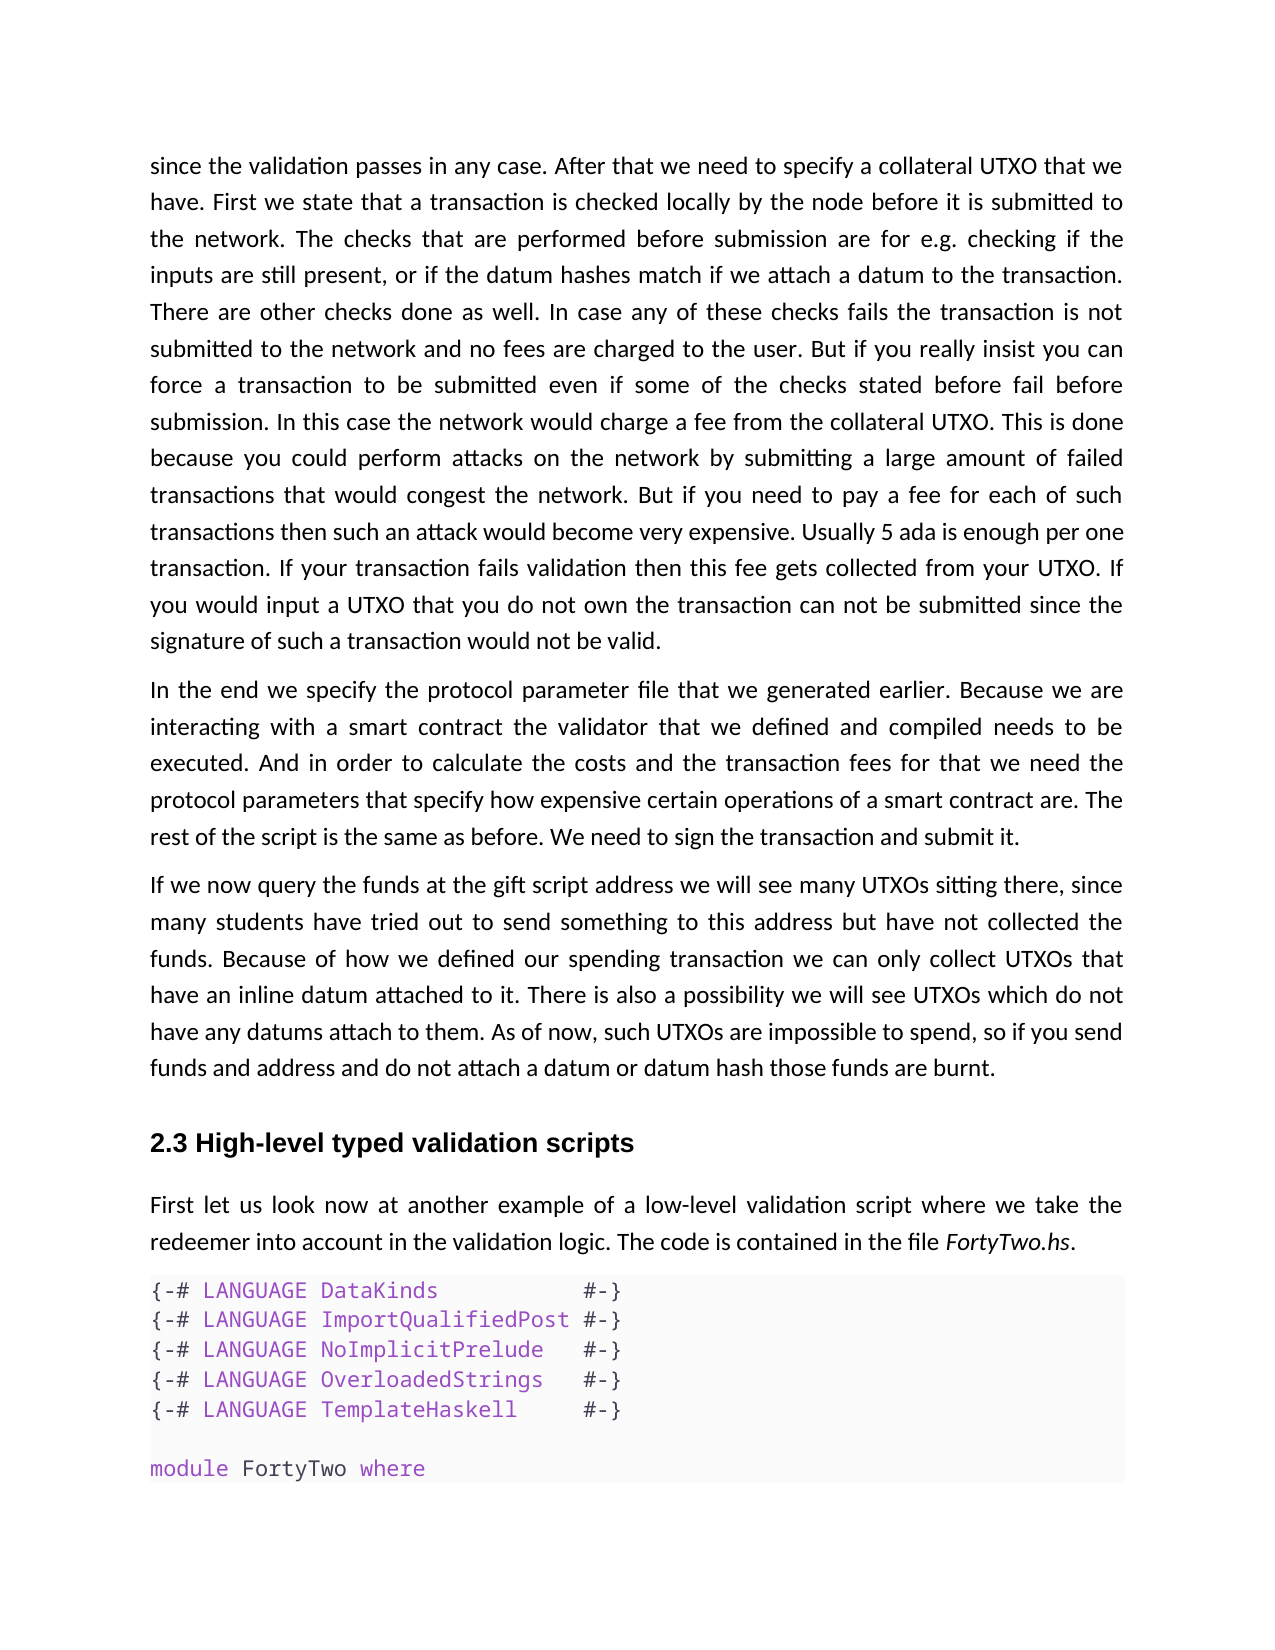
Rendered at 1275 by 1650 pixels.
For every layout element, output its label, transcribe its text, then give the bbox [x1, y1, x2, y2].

text module FortyTwo where [150, 1453, 1125, 1483]
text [150, 150, 1125, 656]
text {-# LANGUAGE NoImplicitPrelude #-} [150, 1334, 1125, 1364]
subtitle High-level typed validation scripts [150, 1127, 1125, 1158]
text In the end we specify the protocol parameter file that we generated earlier. Because we are interacting with a smart contract the validator that we defined and compiled needs to be executed. And in order to calculate the costs and the transaction fees for that we need the protocol parameters that specify how expensive certain operations of a smart contract are. The rest of the script is the same as before. We need to sign the transaction and submit it. [150, 674, 1125, 851]
text {-# LANGUAGE DataKinds #-} [150, 1275, 1125, 1304]
text {-# LANGUAGE ImportQualifiedPost #-} [150, 1304, 1125, 1334]
text {-# LANGUAGE OverloadedStrings #-} [150, 1364, 1125, 1394]
text First let us look now at another example of a low-level validation script where we take the redeemer into account in the validation logic. The code is contained in the file FortyTwo.hs. [150, 1189, 1125, 1256]
text {-# LANGUAGE TemplateHaskell #-} [150, 1394, 1125, 1424]
text If we now query the funds at the gift script address we will see many UTXOs sitting there, since many students have tried out to send something to this address but have not collected the funds. Because of how we defined our spending transaction we can only collect UTXOs that have an inline datum attached to it. There is also a possibility we will see UTXOs which do not have any datums attach to them. As of now, such UTXOs are impossible to spend, so if you send funds and address and do not attach a datum or datum hash those funds are burnt. [150, 870, 1125, 1083]
